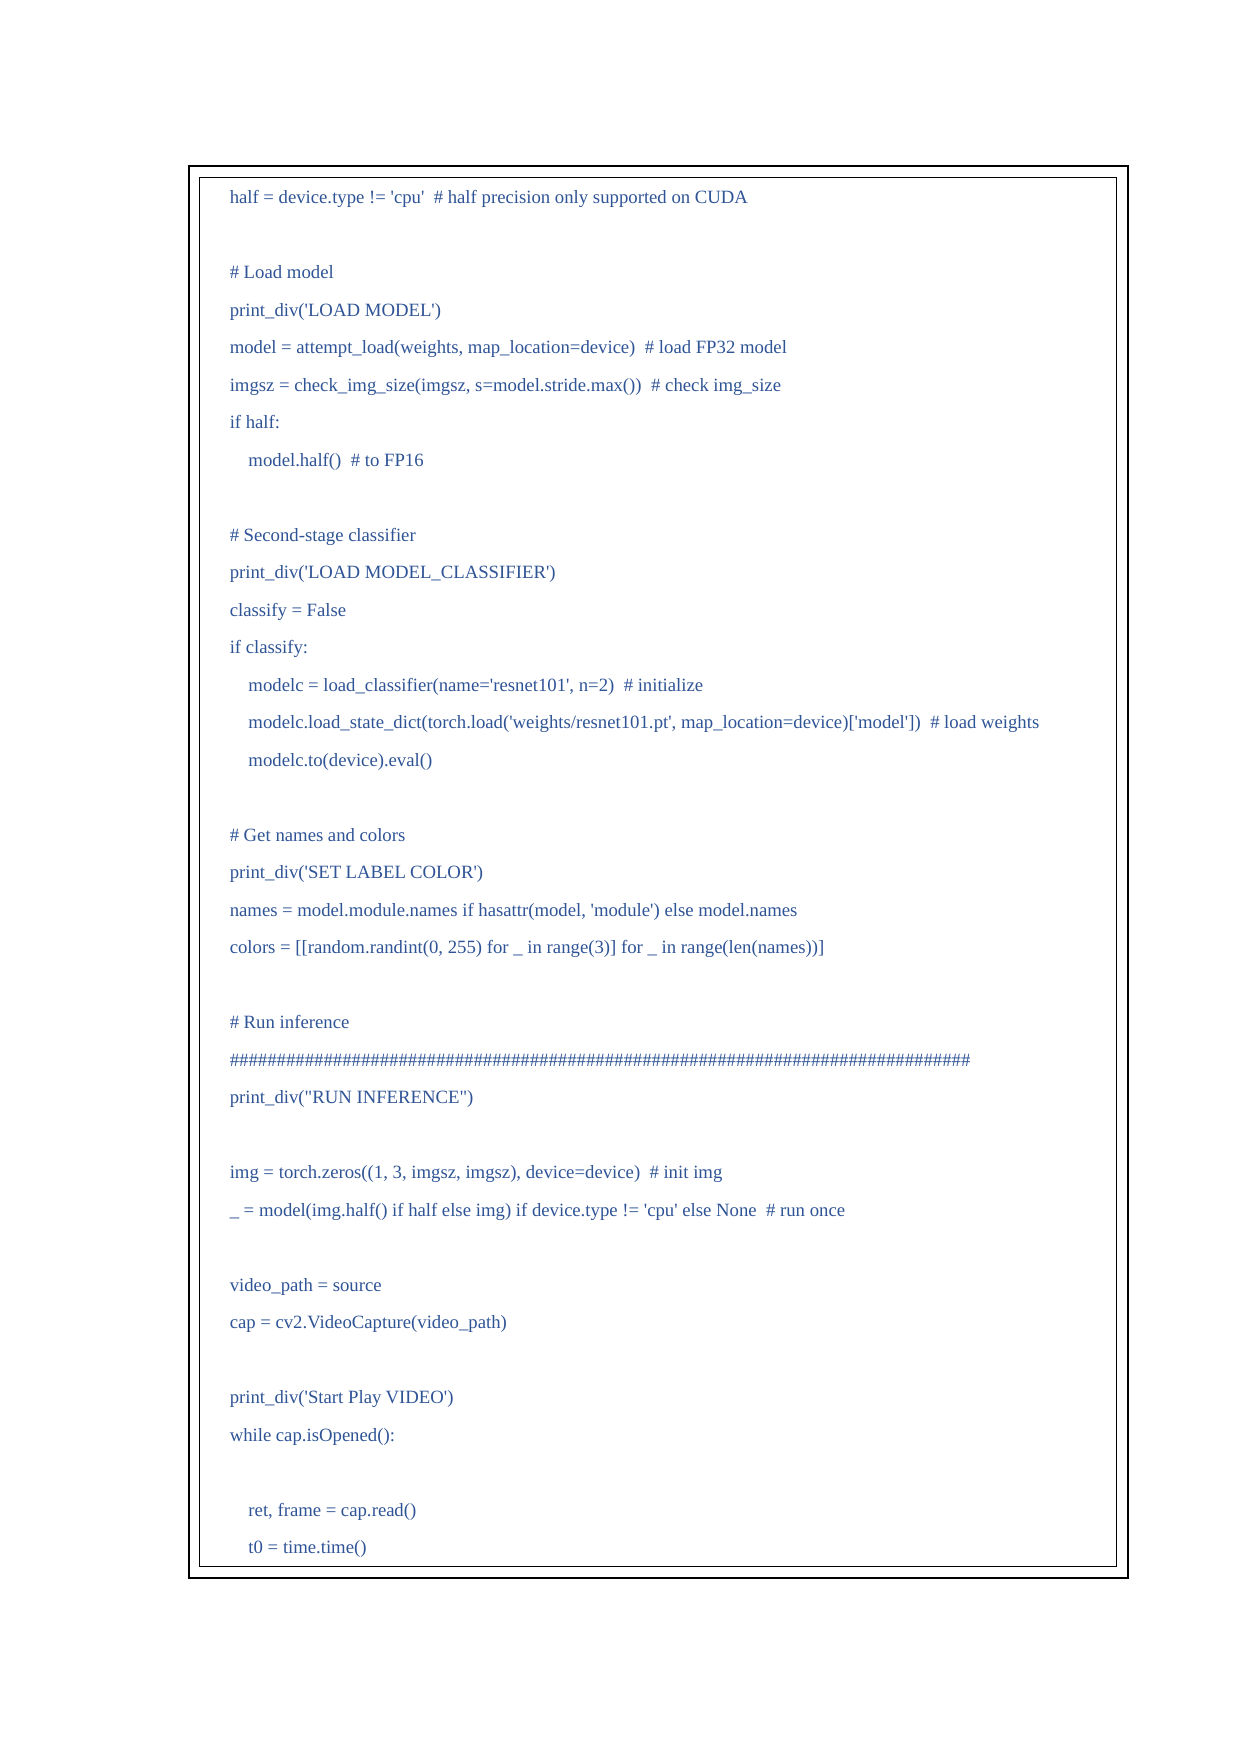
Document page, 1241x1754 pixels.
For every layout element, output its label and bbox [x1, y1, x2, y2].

table_cell [190, 167, 1127, 1577]
